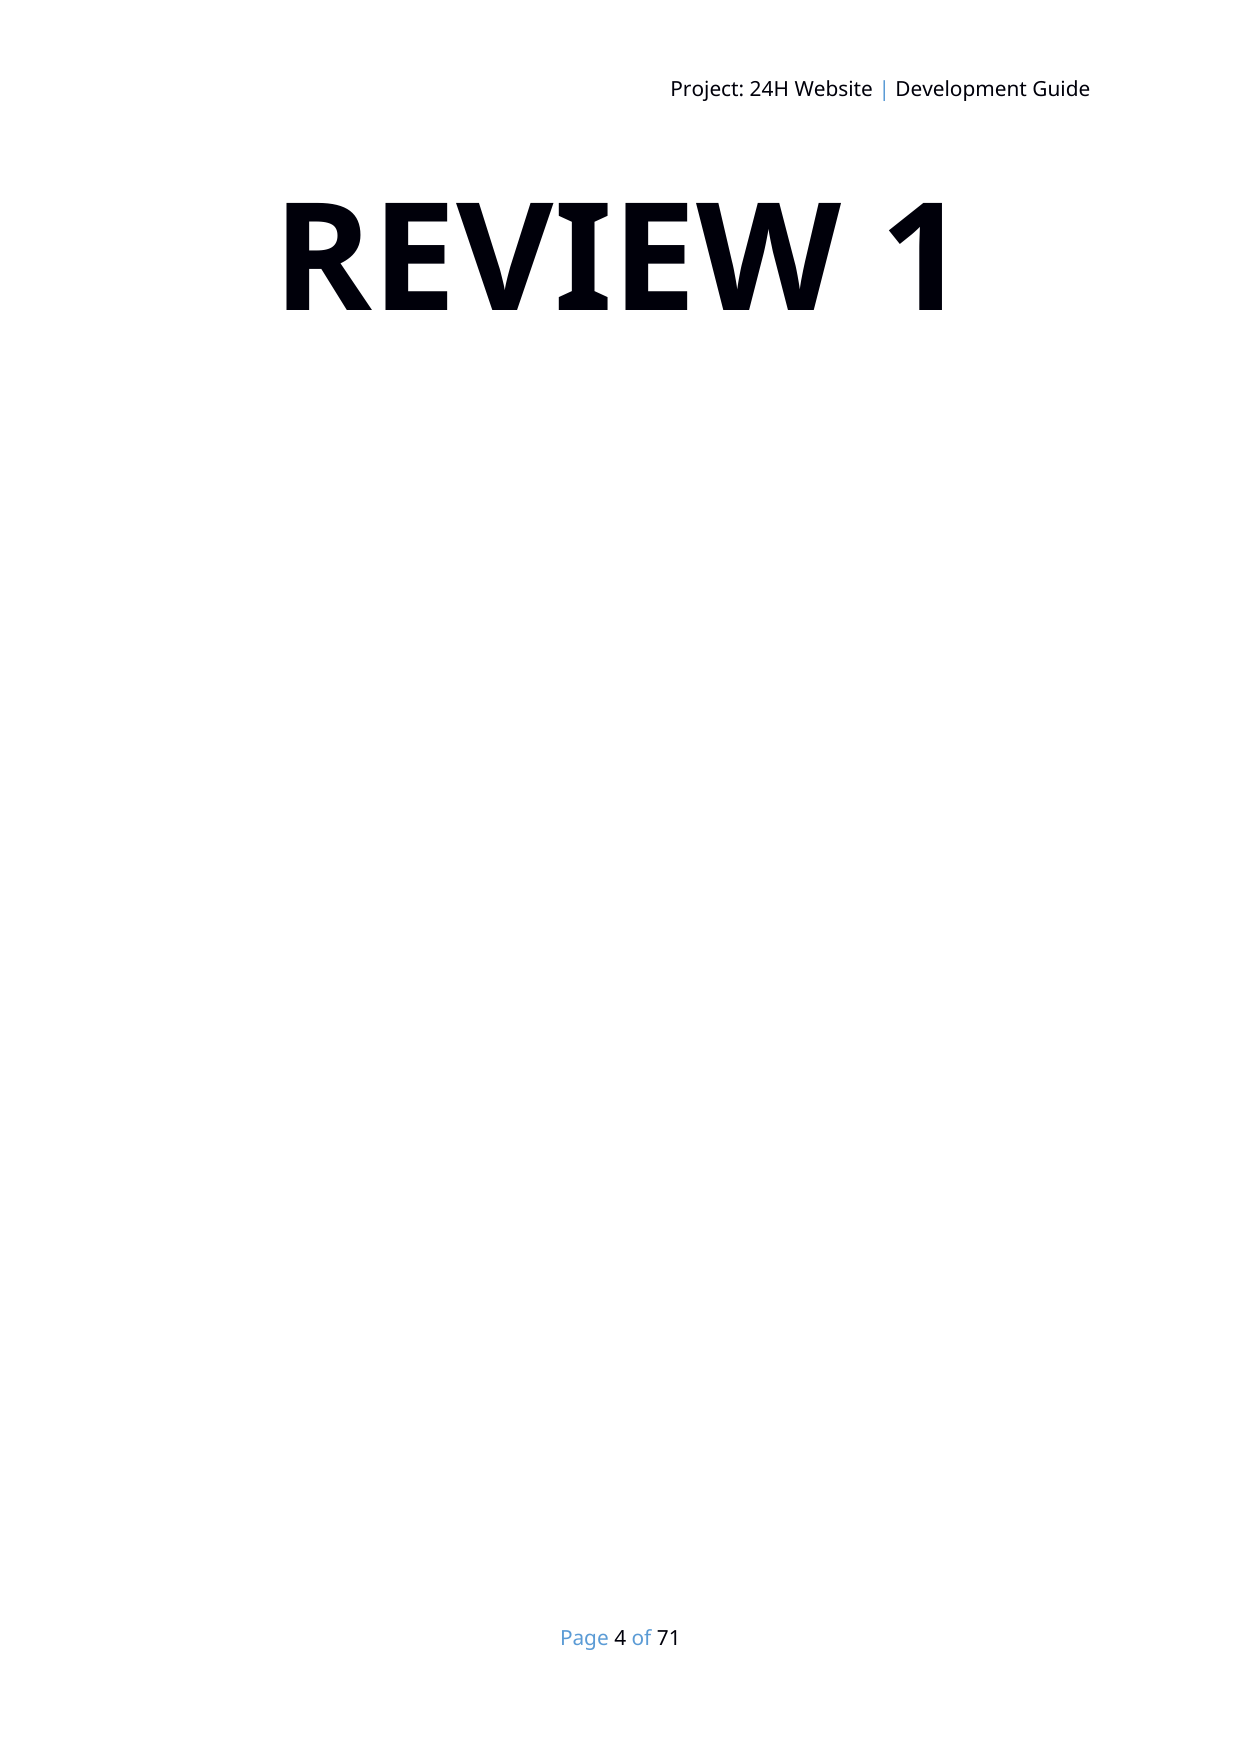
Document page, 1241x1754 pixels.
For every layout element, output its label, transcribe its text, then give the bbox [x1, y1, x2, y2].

title REVIEW 1 [150, 150, 1090, 354]
